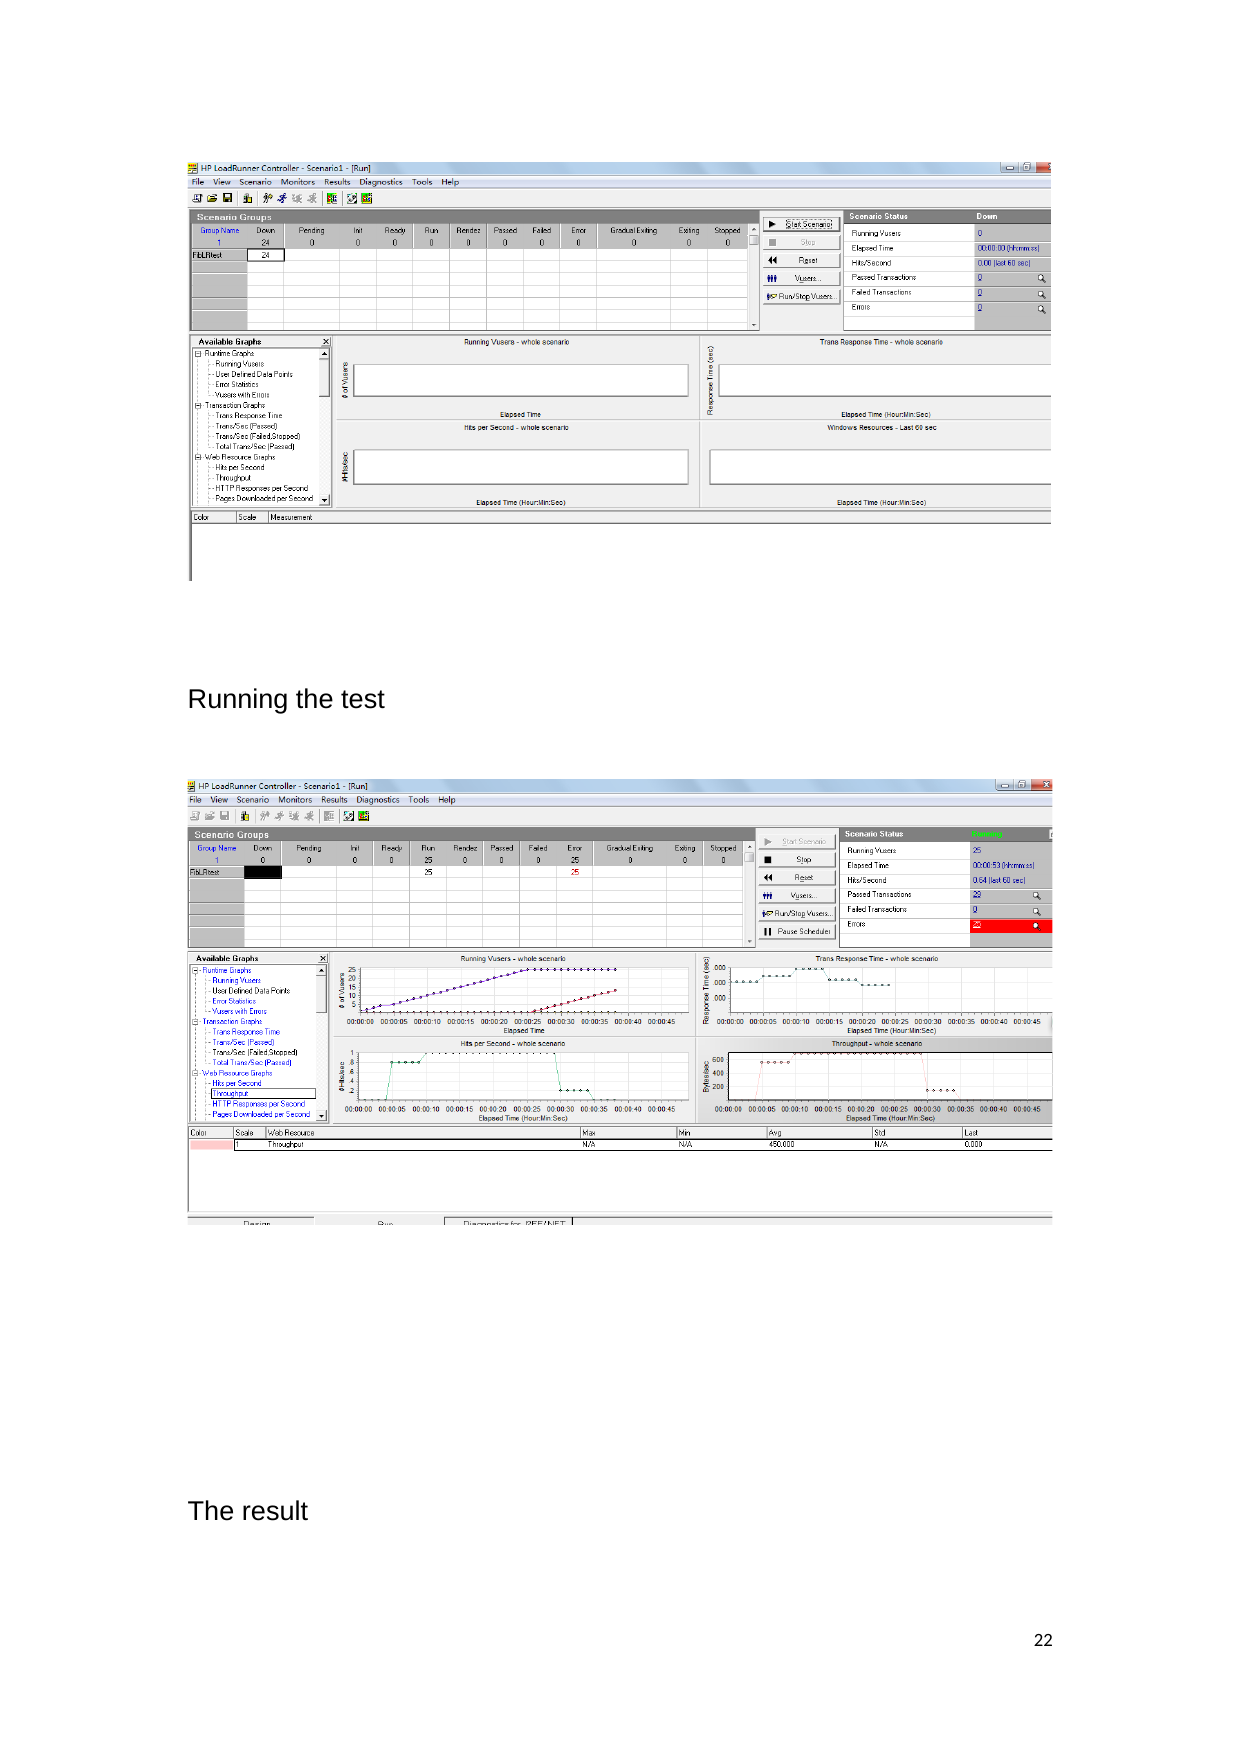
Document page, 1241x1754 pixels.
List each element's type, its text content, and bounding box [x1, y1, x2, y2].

picture [187, 162, 1051, 581]
text The result [187, 1494, 1053, 1527]
text Running the test [187, 682, 1053, 714]
picture [187, 779, 1053, 1225]
